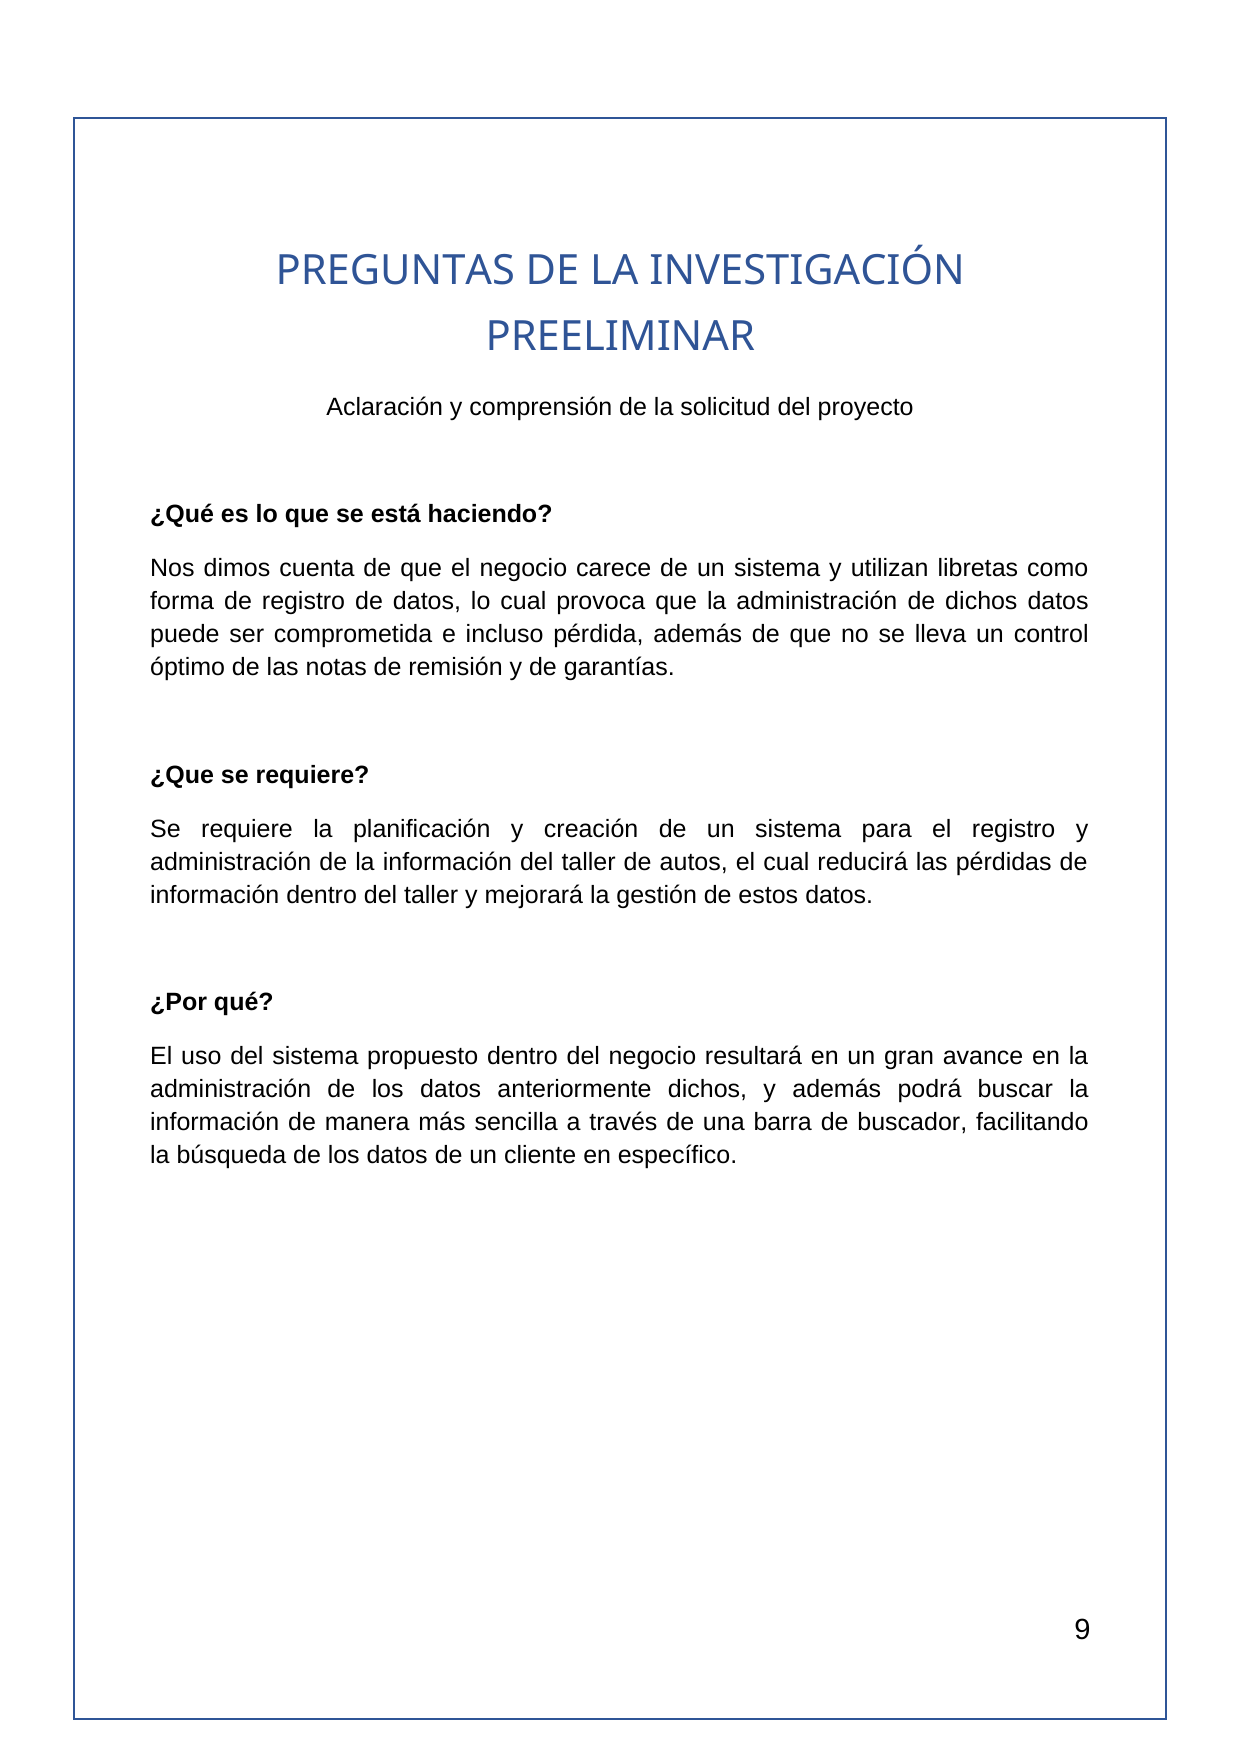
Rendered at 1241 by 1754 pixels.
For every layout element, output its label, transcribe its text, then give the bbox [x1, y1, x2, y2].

text Preguntas de la investigación preeliminar [150, 240, 1090, 362]
text Nos dimos cuenta de que el negocio carece de un sistema y utilizan libretas como forma de registro de datos, lo cual provoca que la administración de dichos datos puede ser comprometida e incluso pérdida, además de que no se lleva un control óptimo de las notas de remisión y de garantías. [150, 553, 1090, 681]
text Se requiere la planificación y creación de un sistema para el registro y administración de la información del taller de autos, el cual reducirá las pérdidas de información dentro del taller y mejorará la gestión de estos datos. [150, 814, 1090, 908]
text Aclaración y comprensión de la solicitud del proyecto [150, 391, 1090, 420]
text ¿Que se requiere? [150, 760, 1090, 788]
text ¿Por qué? [150, 987, 1090, 1016]
text El uso del sistema propuesto dentro del negocio resultará en un gran avance en la administración de los datos anteriormente dichos, y además podrá buscar la información de manera más sencilla a través de una barra de buscador, facilitando la búsqueda de los datos de un cliente en específico. [150, 1041, 1090, 1169]
text ¿Qué es lo que se está haciendo? [150, 499, 1090, 528]
